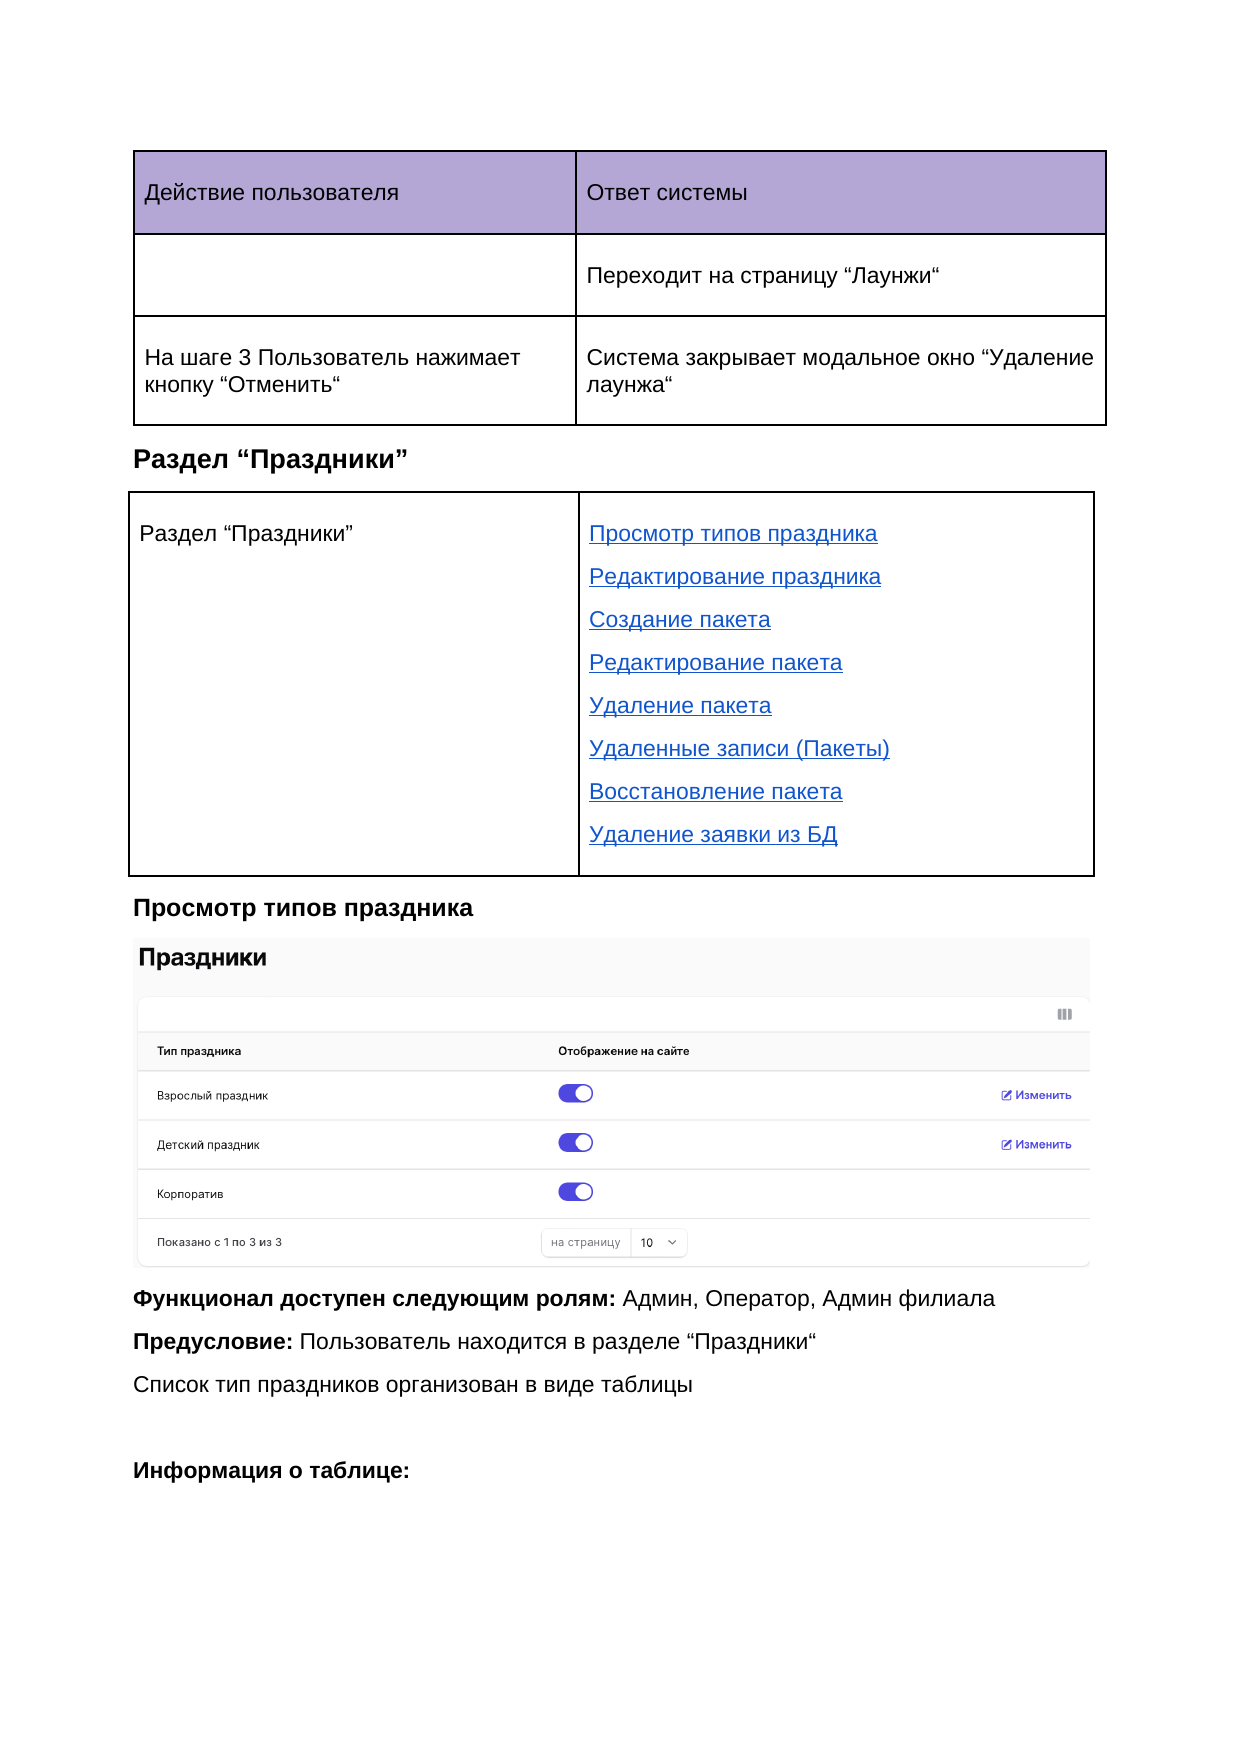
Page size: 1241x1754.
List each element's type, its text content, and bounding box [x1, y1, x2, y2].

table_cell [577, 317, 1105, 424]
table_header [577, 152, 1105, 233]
text Информация о таблице: [133, 1457, 1090, 1483]
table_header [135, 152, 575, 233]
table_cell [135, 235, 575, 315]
text Предусловие: Пользователь находится в разделе “Праздники“ [133, 1328, 1090, 1354]
text Список тип праздников организован в виде таблицы [133, 1371, 1090, 1397]
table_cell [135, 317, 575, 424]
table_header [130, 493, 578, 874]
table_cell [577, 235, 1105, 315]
picture [132, 938, 1090, 1268]
text Функционал доступен следующим ролям: Админ, Оператор, Админ филиала [133, 1284, 1090, 1311]
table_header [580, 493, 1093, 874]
subtitle Раздел “Праздники” [133, 443, 1090, 474]
subtitle Просмотр типов праздника [133, 893, 1090, 922]
